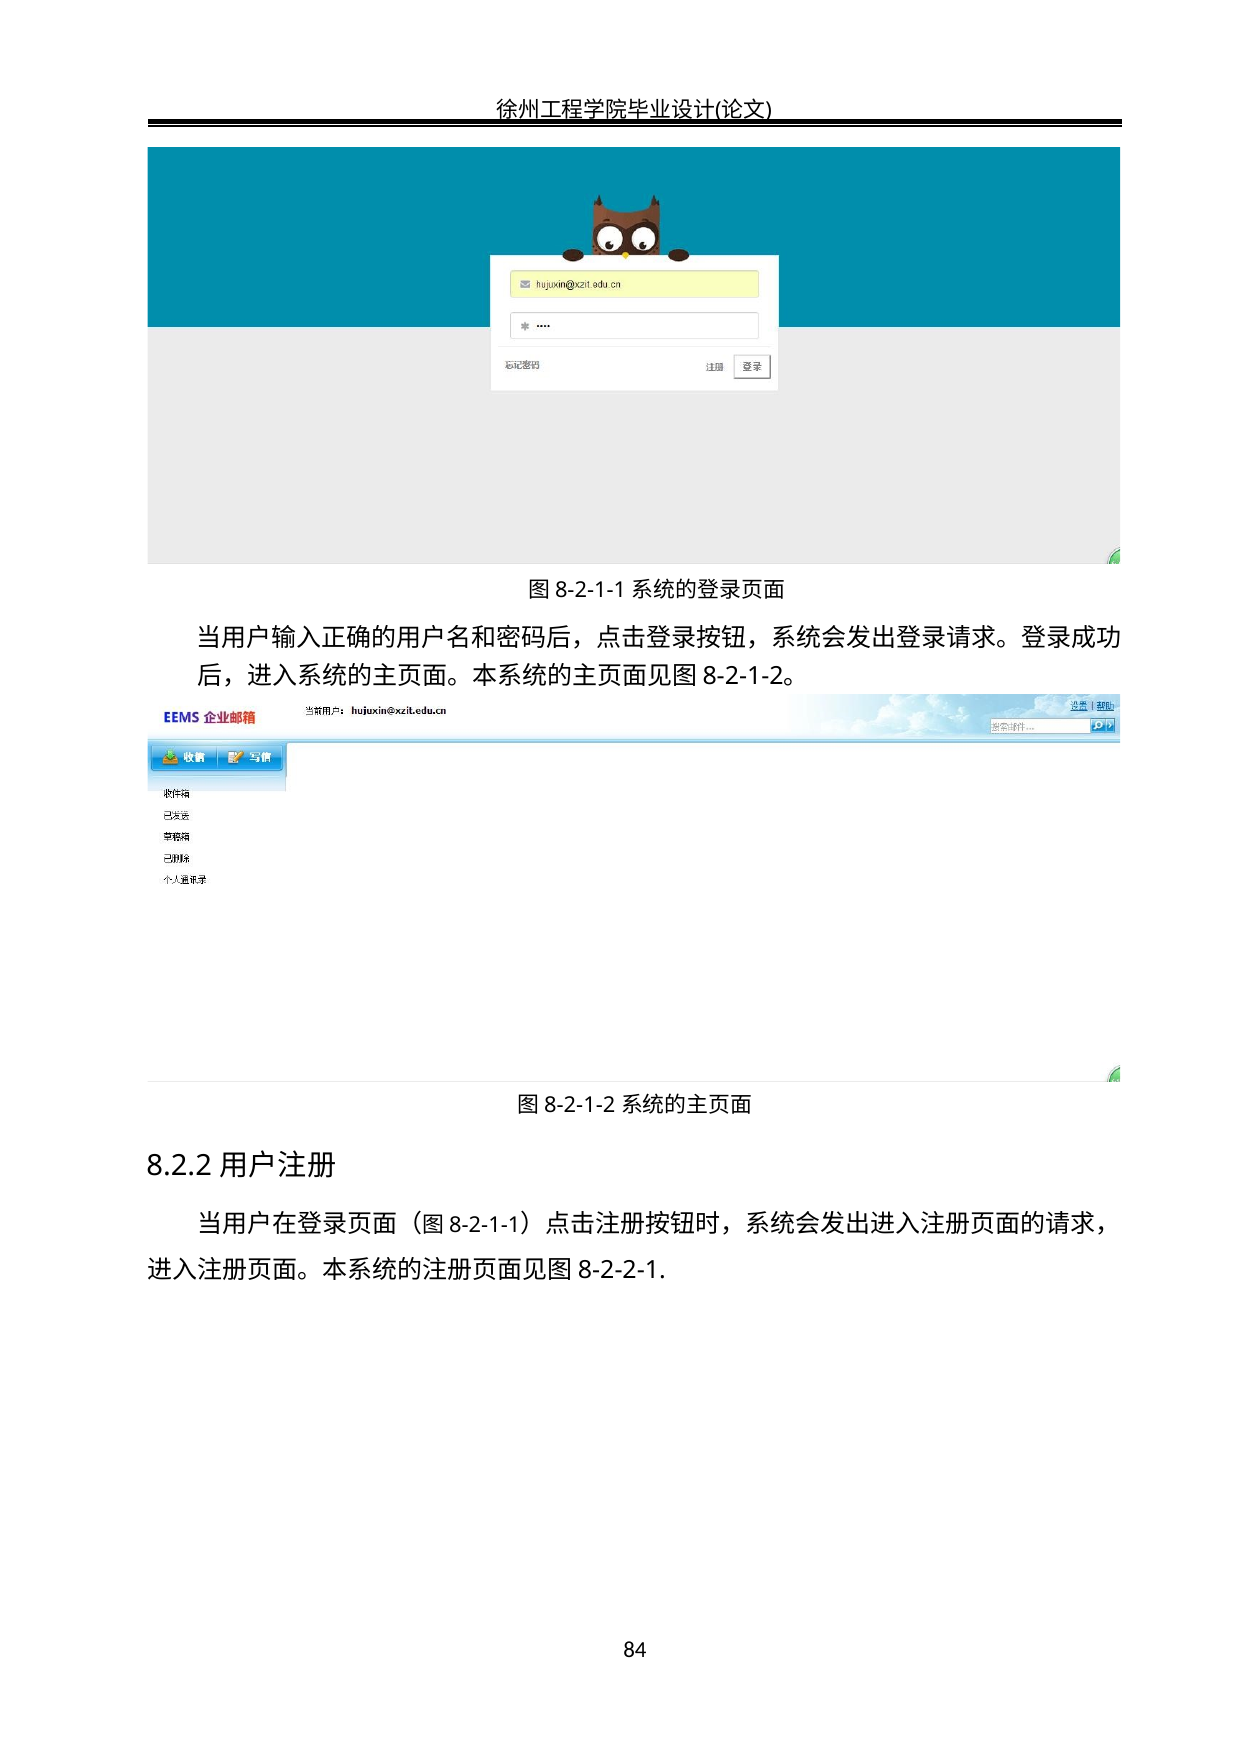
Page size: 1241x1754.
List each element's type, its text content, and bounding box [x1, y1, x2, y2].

subtitle 8.2.2 用户注册 [146, 1141, 1141, 1184]
text 图8-2-1-2 系统的主页面 [172, 1087, 1097, 1119]
picture [147, 147, 1121, 564]
text 当用户输入正确的用户名和密码后，点击登录按钮，系统会发出登录请求。登录成功后，进入系统的主页面。本系统的主页面见图8-2-1-2。 [196, 618, 1137, 692]
text 当用户在登录页面（图8-2-1-1）点击注册按钮时，系统会发出进入注册页面的请求，进入注册页面。本系统的注册页面见图8-2-2-1. [148, 1204, 1137, 1286]
picture [147, 694, 1121, 1082]
text 图8-2-1-1 系统的登录页面 [172, 572, 1141, 604]
